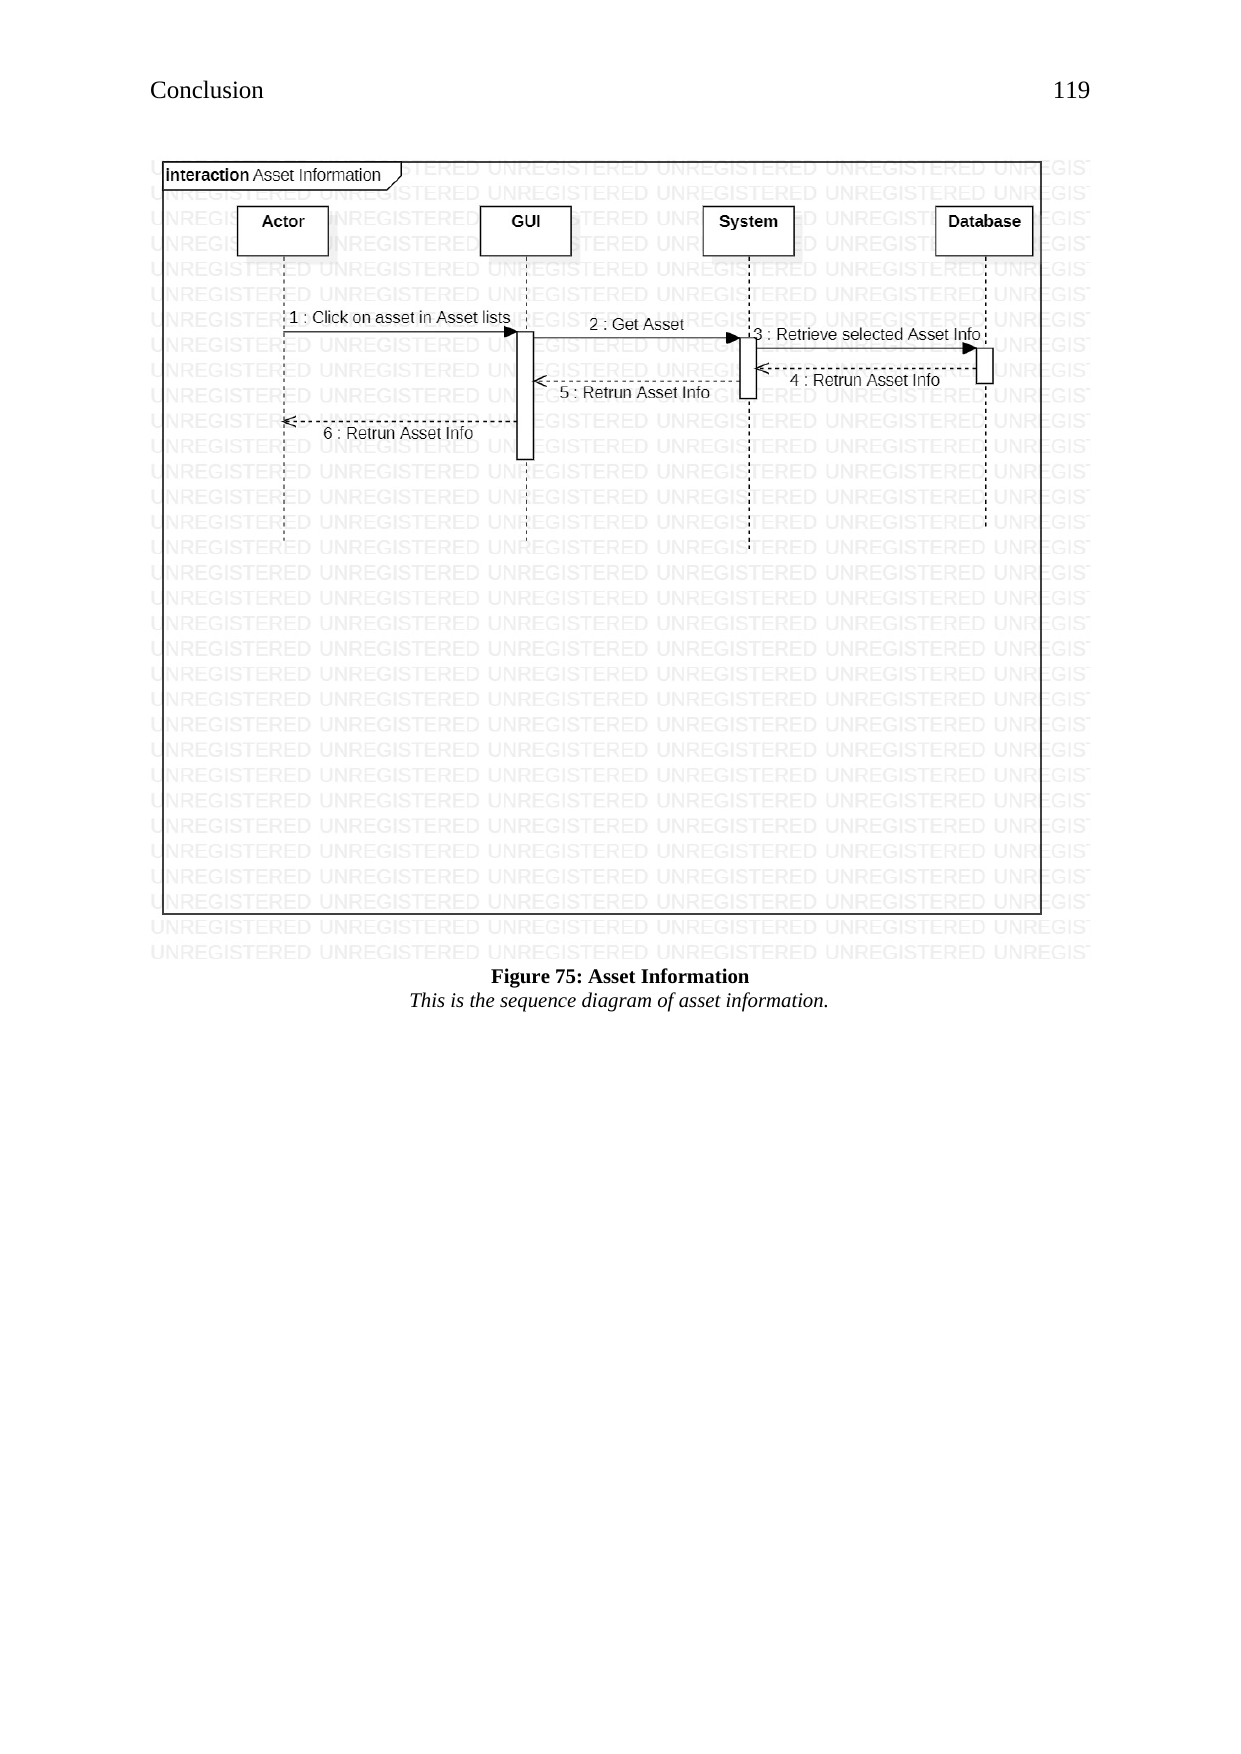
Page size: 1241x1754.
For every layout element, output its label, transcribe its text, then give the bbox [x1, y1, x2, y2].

picture [150, 150, 1091, 964]
text Figure 75: Asset Information [150, 964, 1090, 988]
text This is the sequence diagram of asset information. [150, 988, 1090, 1012]
